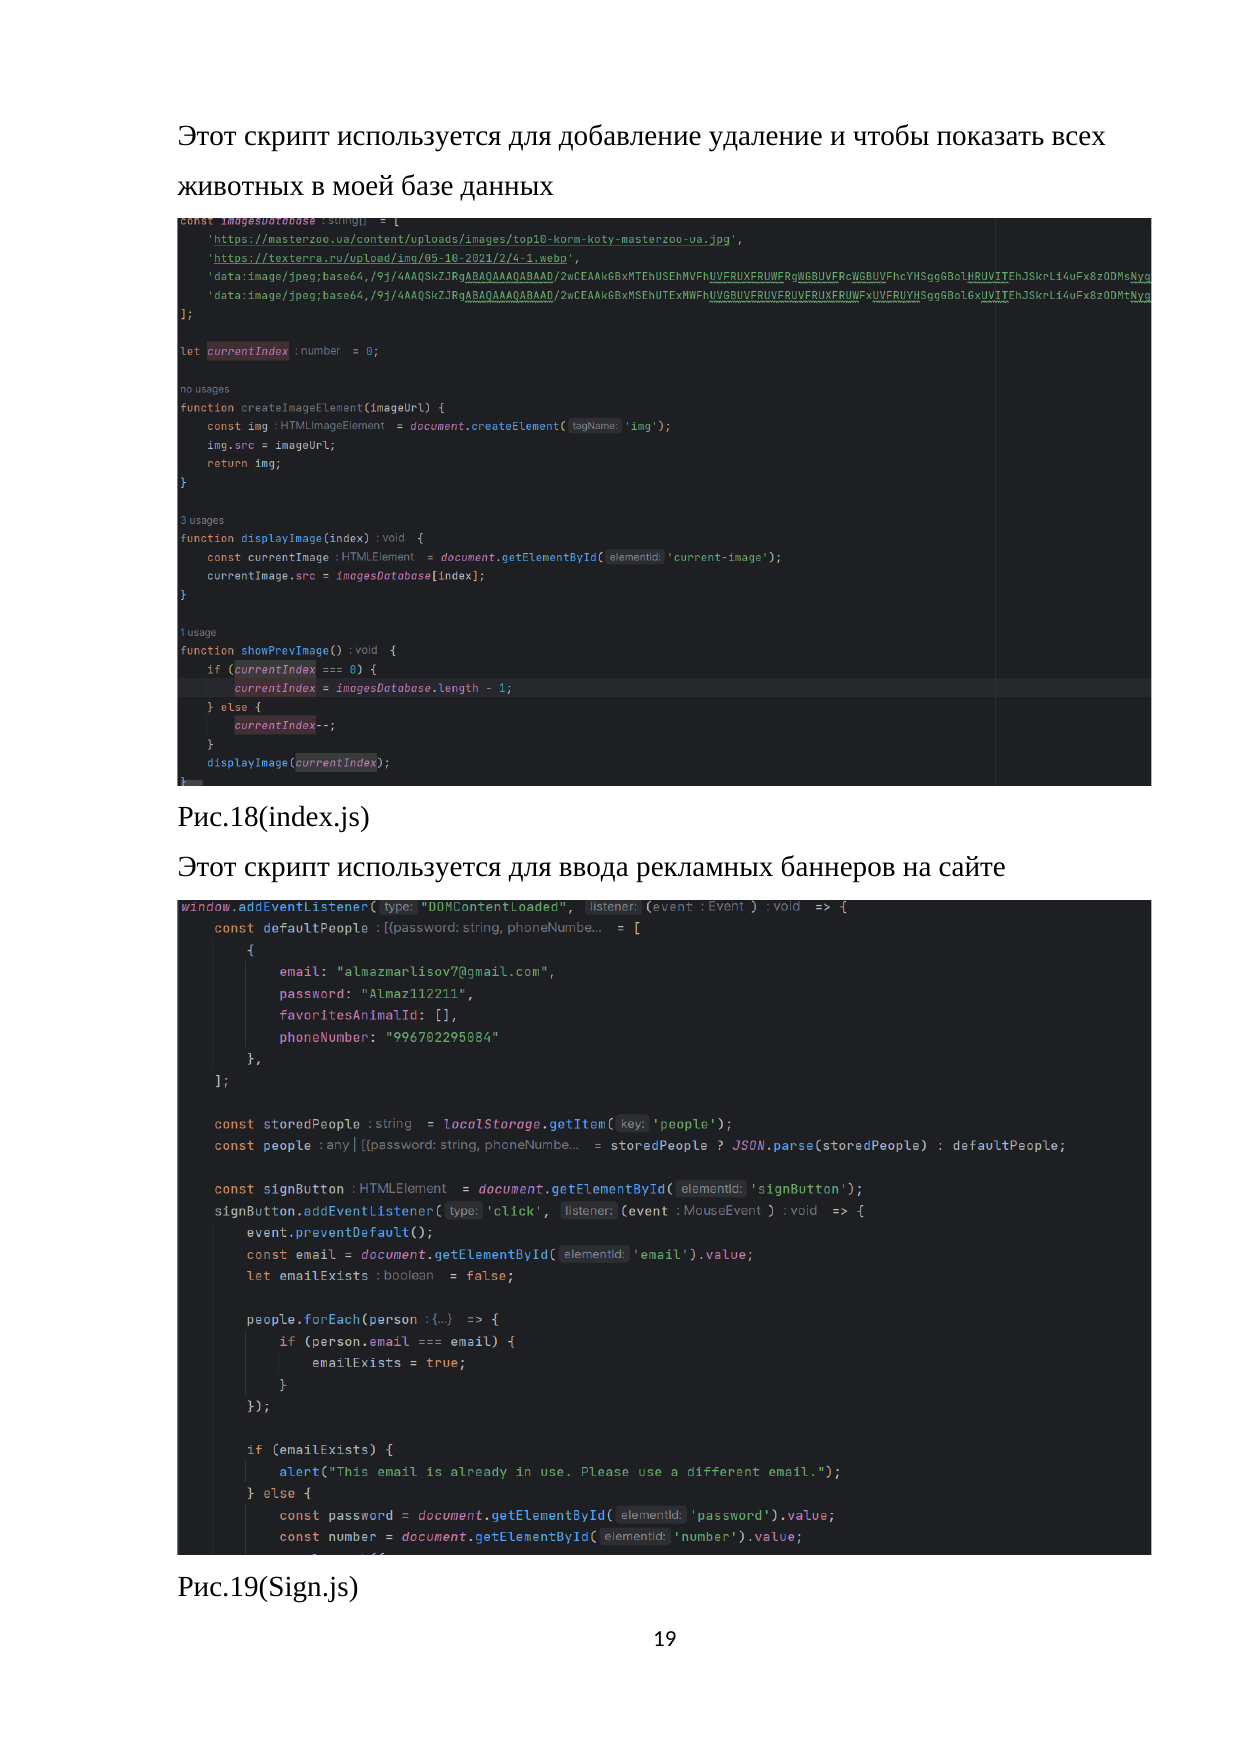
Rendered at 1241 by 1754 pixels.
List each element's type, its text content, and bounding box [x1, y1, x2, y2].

picture [177, 900, 1152, 1555]
text Рис.18(index.js) [177, 799, 1152, 833]
text Рис.19(Sign.js) [177, 1569, 1152, 1602]
text Этот скрипт используется для ввода рекламных баннеров на сайте [177, 849, 1152, 883]
picture [177, 218, 1152, 786]
text Этот скрипт используется для добавление удаление и чтобы показать всех животных в моей базе данных [177, 118, 1152, 202]
